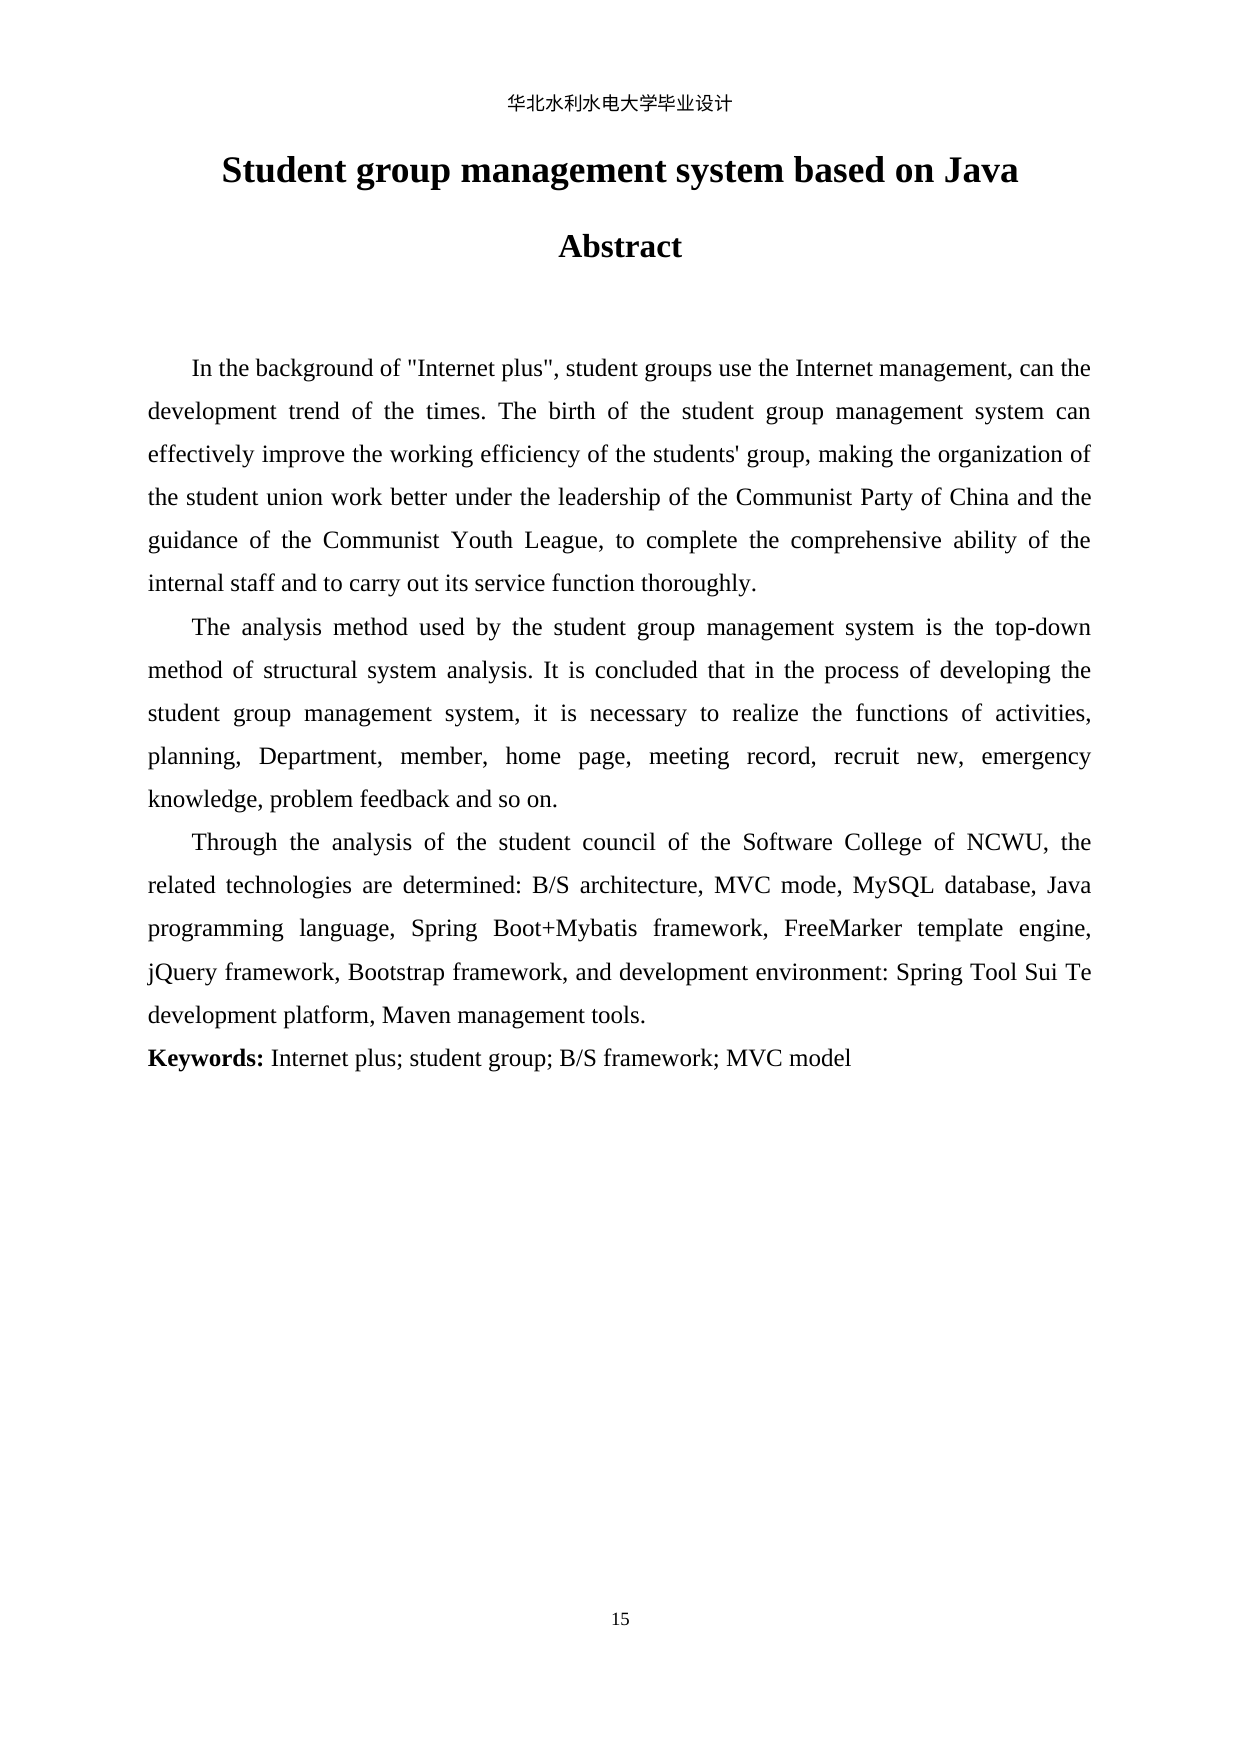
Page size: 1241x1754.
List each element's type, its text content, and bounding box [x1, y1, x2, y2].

text In the background of "Internet plus", student groups use the Internet management, can the development trend of the times. The birth of the student group management system can effectively improve the working efficiency of the students' group, making the organization of the student union work better under the leadership of the Communist Party of China and the guidance of the Communist Youth League, to complete the comprehensive ability of the internal staff and to carry out its service function thoroughly. [148, 353, 1092, 597]
subtitle Abstract [148, 226, 1092, 264]
text Through the analysis of the student council of the Software College of NCWU, the related technologies are determined: B/S architecture, MVC mode, MySQL database, Java programming language, Spring Boot+Mybatis framework, FreeMarker template engine, jQuery framework, Bootstrap framework, and development environment: Spring Tool Sui Te development platform, Maven management tools. [148, 827, 1092, 1028]
text The analysis method used by the student group management system is the top-down method of structural system analysis. It is concluded that in the process of developing the student group management system, it is necessary to realize the functions of activities, planning, Department, member, home page, meeting record, recruit new, emergency knowledge, problem feedback and so on. [148, 612, 1092, 813]
text Keywords: Internet plus; student group; B/S framework; MVC model [148, 1043, 1092, 1072]
text Student group management system based on Java [148, 148, 1092, 191]
